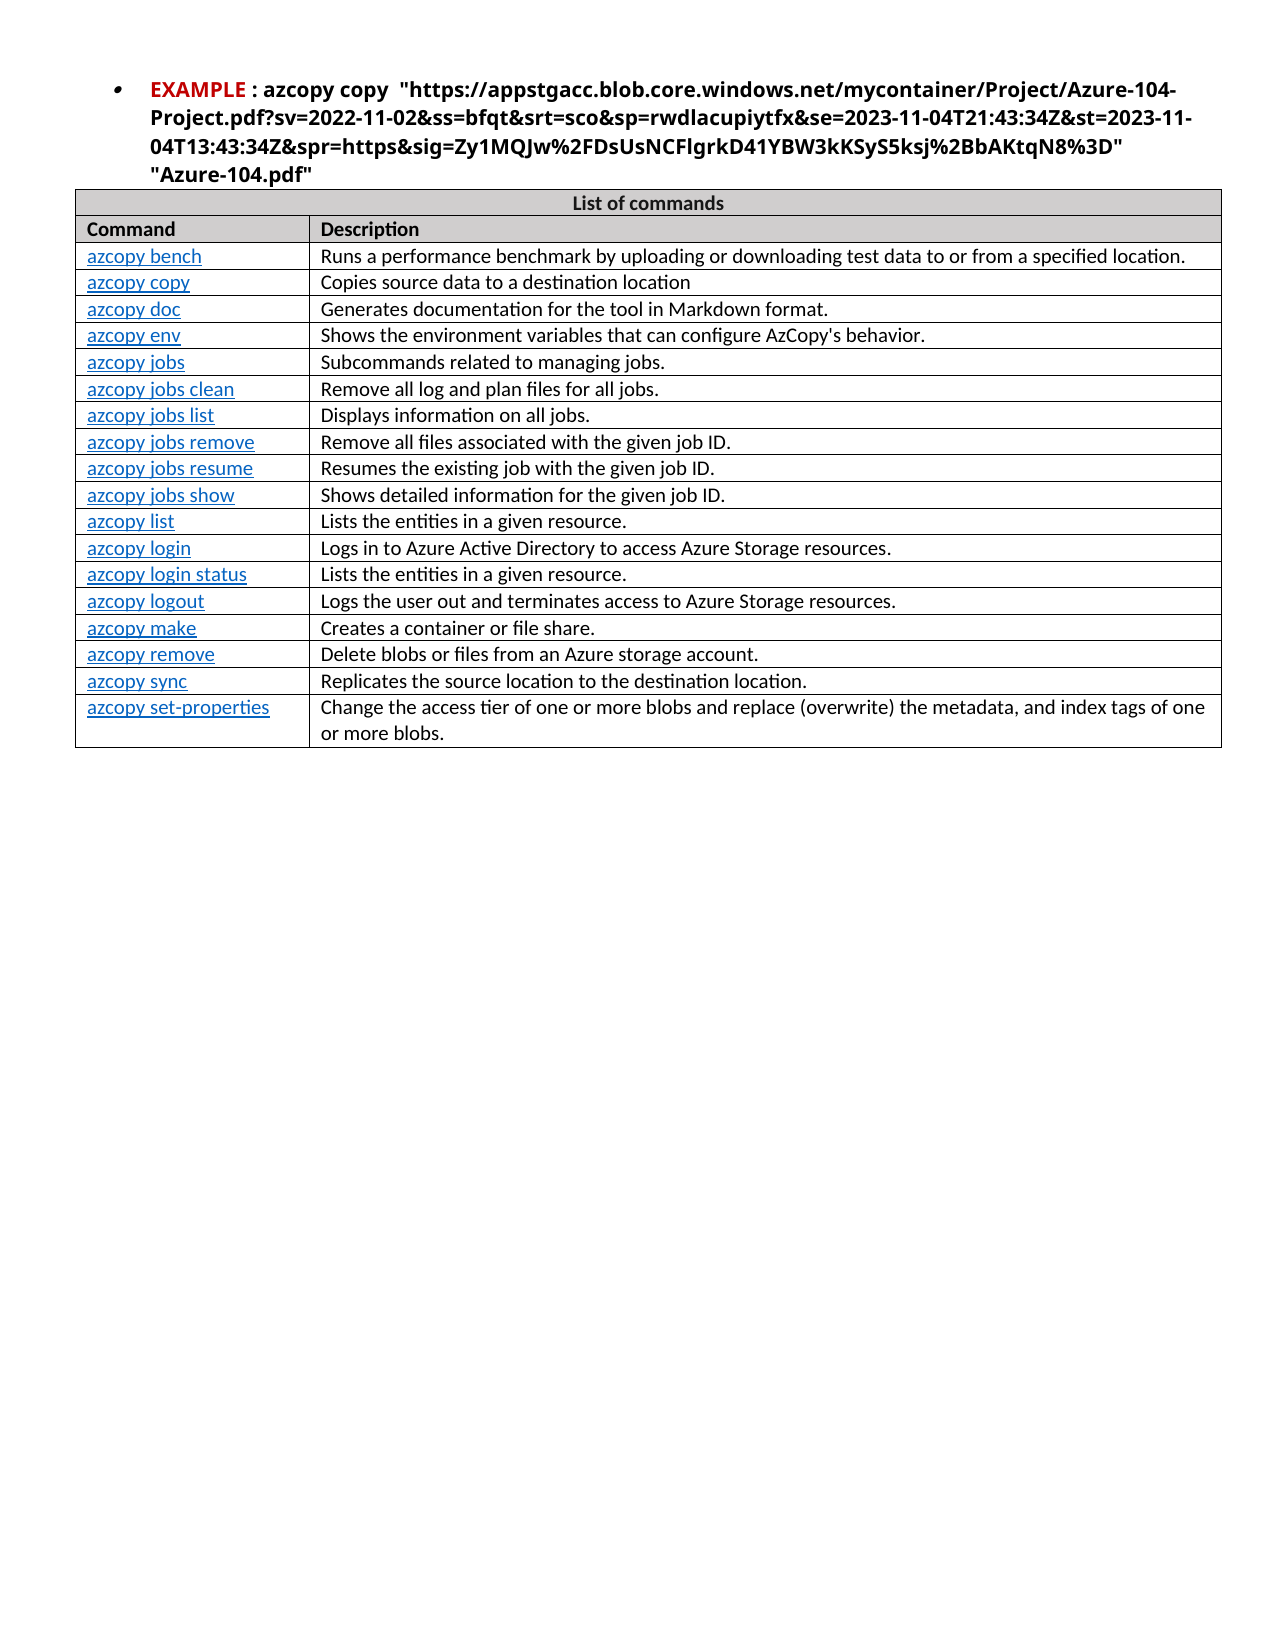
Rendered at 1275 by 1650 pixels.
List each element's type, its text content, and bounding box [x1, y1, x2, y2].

table_cell azcopy jobs clean [76, 376, 309, 401]
table_cell Description [310, 216, 1221, 242]
table_cell azcopy sync [76, 668, 309, 693]
table_cell Creates a container or file share. [310, 615, 1221, 640]
table_cell Shows detailed information for the given job ID. [310, 482, 1221, 507]
table_cell Delete blobs or files from an Azure storage account. [310, 641, 1221, 667]
table_cell Runs a performance benchmark by uploading or downloading test data to or from a specified location. [310, 243, 1221, 268]
table_cell azcopy make [76, 615, 309, 640]
table_cell Replicates the source location to the destination location. [310, 668, 1221, 693]
table_header List of commands [76, 190, 1221, 215]
table_cell azcopy logout [76, 588, 309, 614]
list EXAMPLE : azcopy copy "https://appstgacc.blob.core.windows.net/mycontainer/Project/Azure-104-Project.pdf?sv=2022-11-02&ss=bfqt&srt=sco&sp=rwdlacupiytfx&se=2023-11-04T21:43:34Z&st=2023-11-04T13:43:34Z&spr=https&sig=Zy1MQJw%2FDsUsNCFlgrkD41YBW3kKSyS5ksj%2BbAKtqN8%3D" "Azure-104.pdf" [112, 75, 1200, 189]
table_cell Subcommands related to managing jobs. [310, 349, 1221, 375]
table_cell azcopy copy [76, 270, 309, 295]
table_cell Logs the user out and terminates access to Azure Storage resources. [310, 588, 1221, 614]
table_cell Lists the entities in a given resource. [310, 509, 1221, 534]
table_cell azcopy jobs list [76, 402, 309, 428]
table_cell azcopy set-properties [76, 695, 309, 747]
table_cell azcopy list [76, 509, 309, 534]
table_cell azcopy login status [76, 562, 309, 587]
table_cell Command [76, 216, 309, 242]
table_cell azcopy jobs resume [76, 455, 309, 481]
table_cell Resumes the existing job with the given job ID. [310, 455, 1221, 481]
table_cell Remove all files associated with the given job ID. [310, 429, 1221, 454]
table_cell Lists the entities in a given resource. [310, 562, 1221, 587]
table_cell azcopy env [76, 323, 309, 348]
table_cell Copies source data to a destination location [310, 270, 1221, 295]
table_cell azcopy remove [76, 641, 309, 667]
table_cell azcopy jobs show [76, 482, 309, 507]
table_cell Logs in to Azure Active Directory to access Azure Storage resources. [310, 535, 1221, 561]
table_cell Remove all log and plan files for all jobs. [310, 376, 1221, 401]
table_cell azcopy bench [76, 243, 309, 268]
table_cell azcopy doc [76, 296, 309, 322]
table_cell azcopy jobs [76, 349, 309, 375]
table_cell azcopy login [76, 535, 309, 561]
table_cell Displays information on all jobs. [310, 402, 1221, 428]
table_cell azcopy jobs remove [76, 429, 309, 454]
table_cell Shows the environment variables that can configure AzCopy's behavior. [310, 323, 1221, 348]
table_cell Generates documentation for the tool in Markdown format. [310, 296, 1221, 322]
table_cell Change the access tier of one or more blobs and replace (overwrite) the metadata, and index tags of one or more blobs. [310, 695, 1221, 747]
